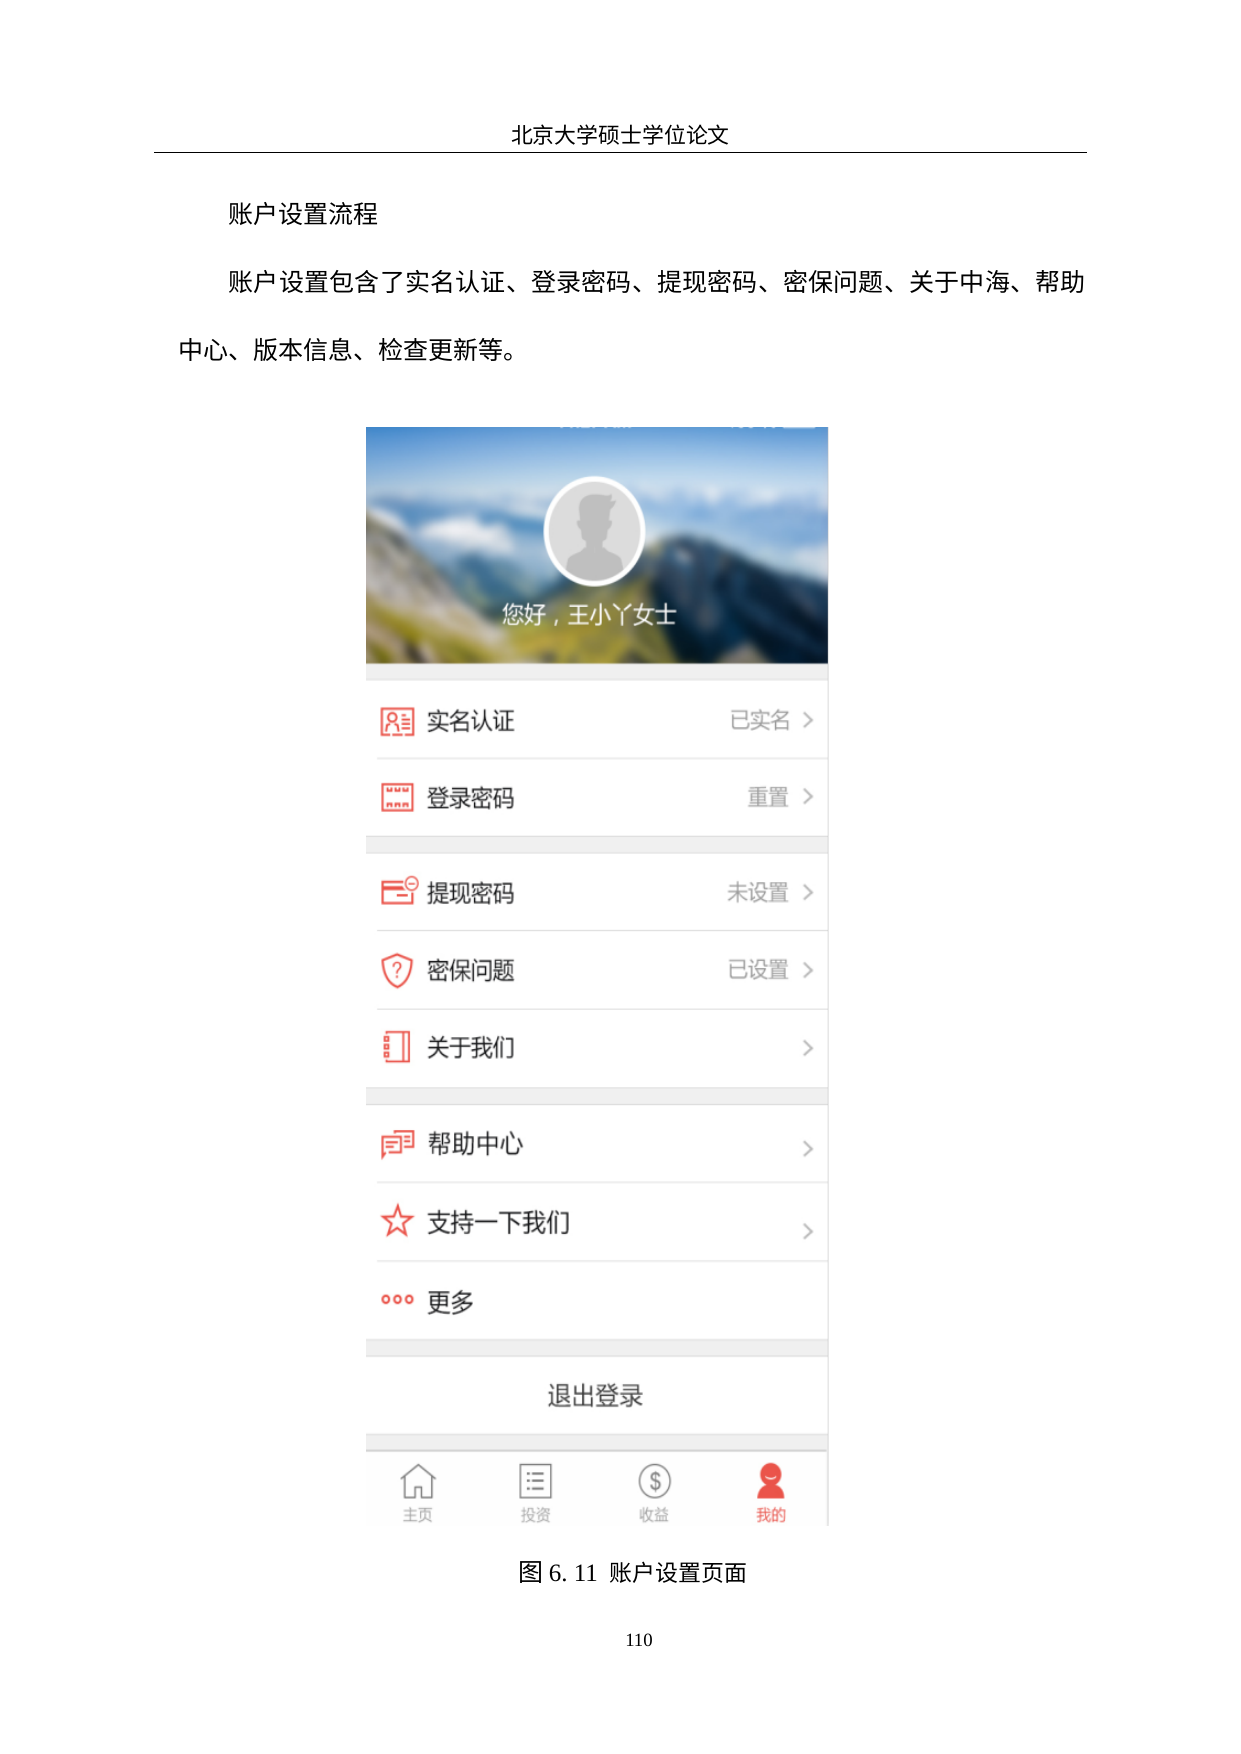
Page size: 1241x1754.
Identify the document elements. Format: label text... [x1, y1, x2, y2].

text 账户设置包含了实名认证、登录密码、提现密码、密保问题、关于中海、帮助中心、版本信息、检查更新等。 [178, 246, 1087, 382]
text 账户设置流程 [178, 178, 1087, 246]
text 图6. 11 账户设置页面 [178, 1537, 1087, 1605]
picture [366, 427, 829, 1526]
